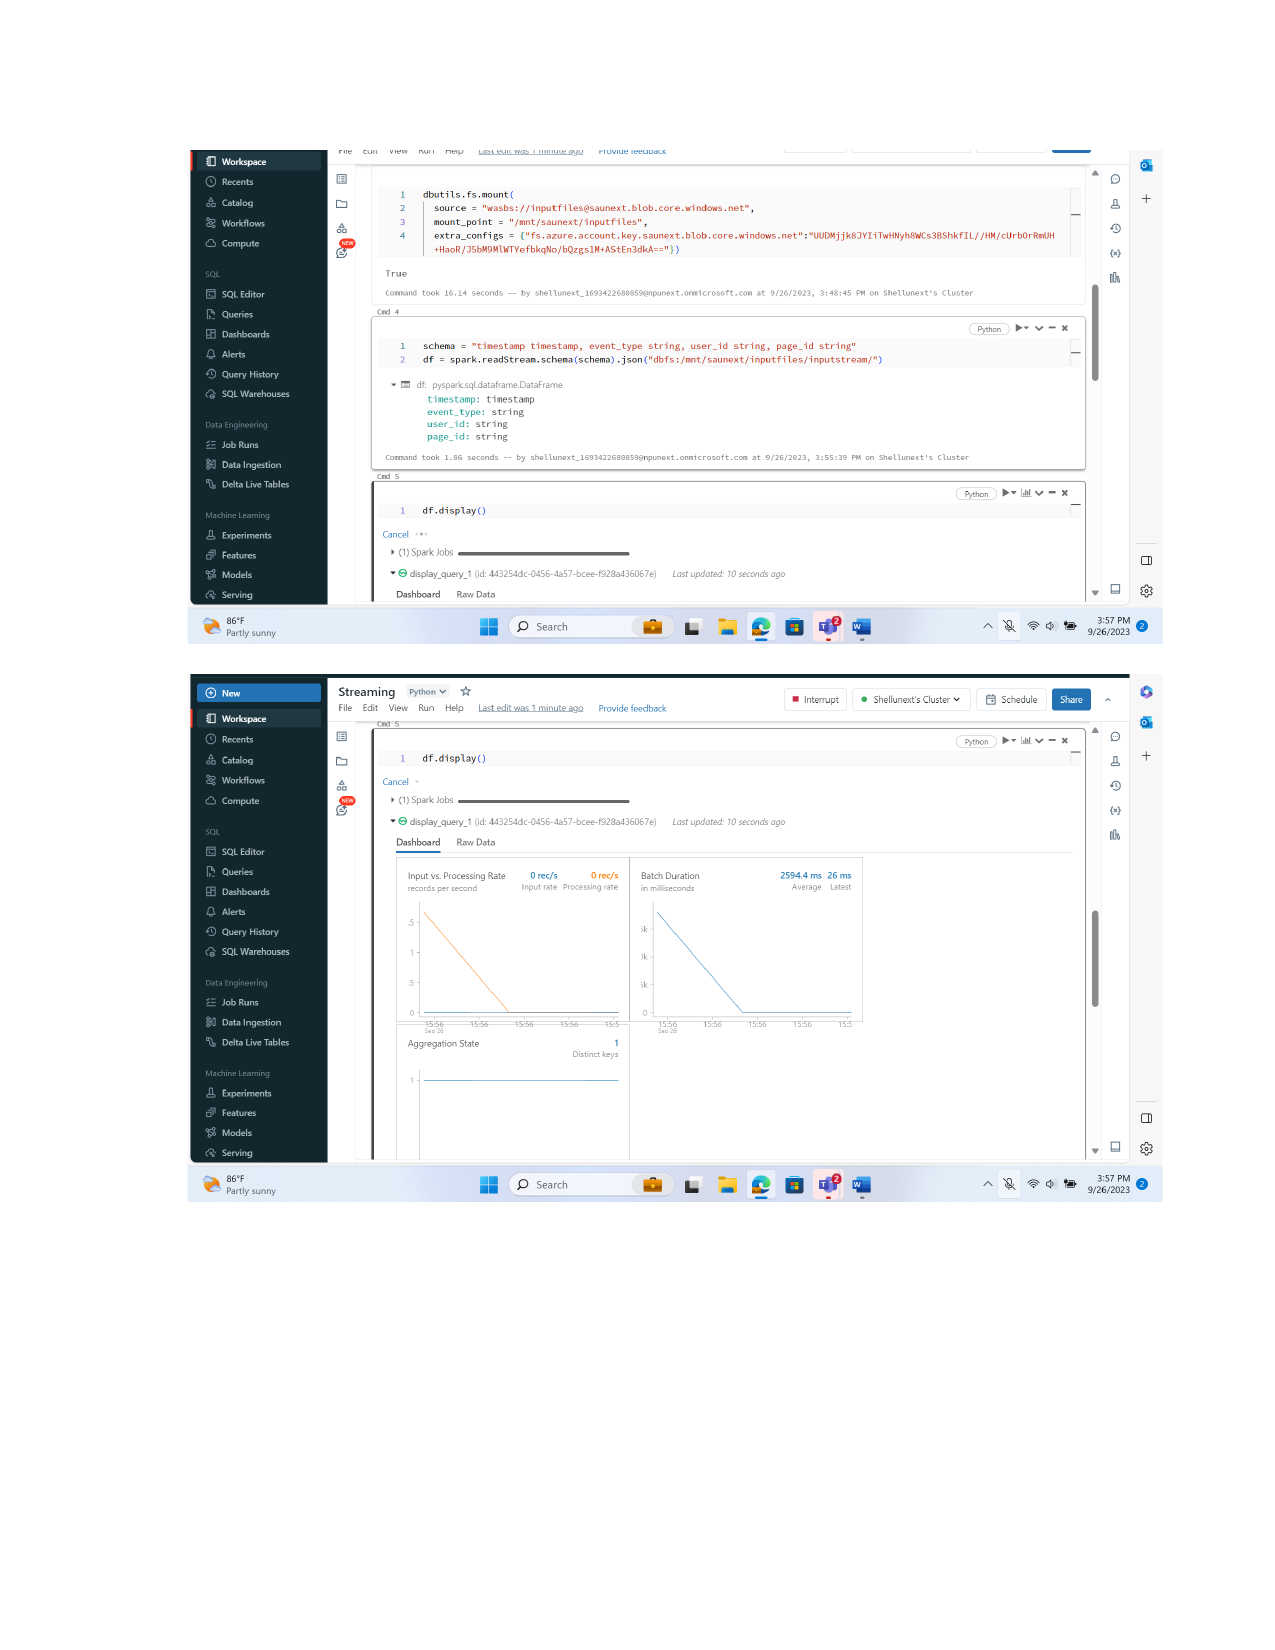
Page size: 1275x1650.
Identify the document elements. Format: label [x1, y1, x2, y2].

picture [187, 150, 1163, 644]
picture [187, 674, 1163, 1202]
